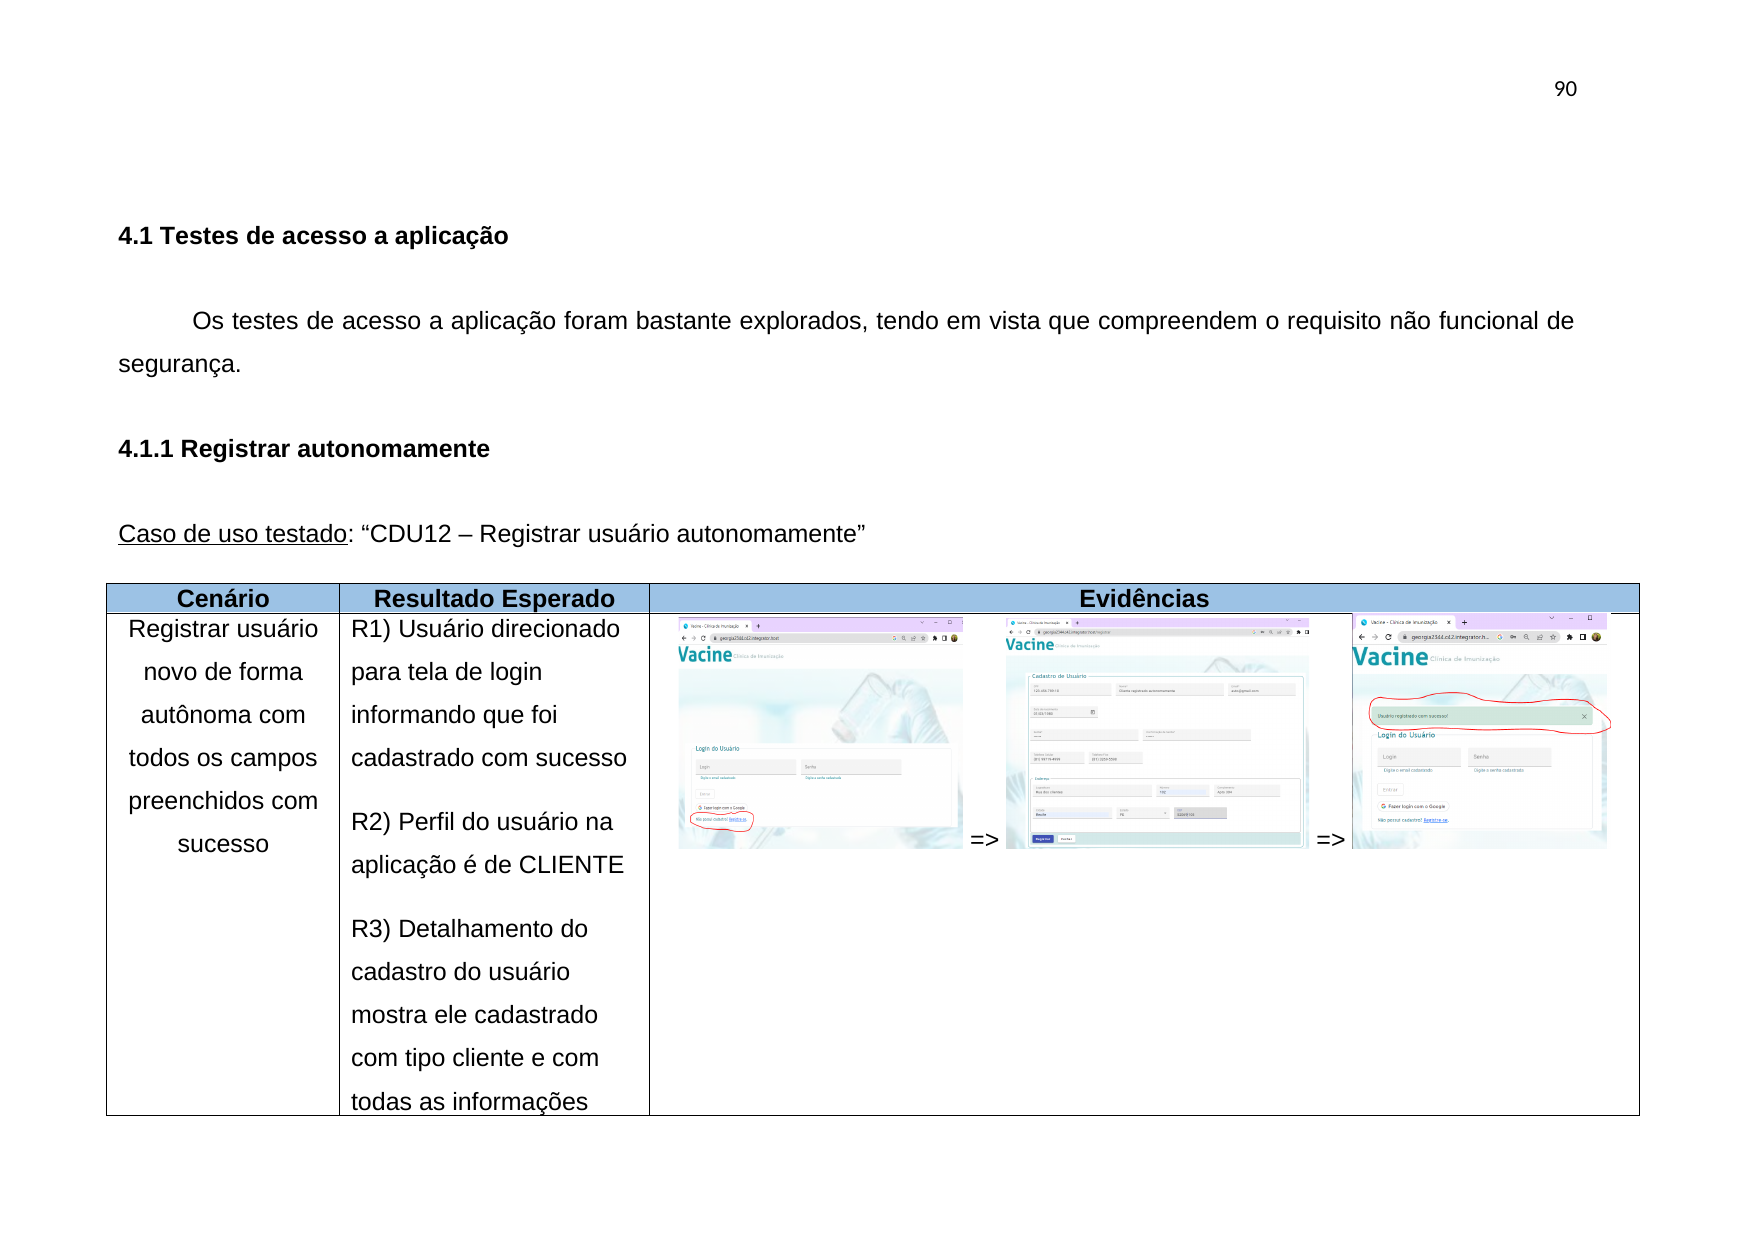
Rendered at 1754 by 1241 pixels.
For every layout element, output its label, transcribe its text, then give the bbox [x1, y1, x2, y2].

text Os testes de acesso a aplicação foram bastante explorados, tendo em vista que compreendem o requisito não funcional de segurança. [118, 306, 1577, 378]
picture [1352, 613, 1611, 849]
text 4.1 Testes de acesso a aplicação [118, 221, 1577, 250]
text 4.1.1 Registrar autonomamente [118, 434, 1577, 463]
picture [1006, 618, 1310, 849]
text Caso de uso testado: “CDU12 – Registrar usuário autonomamente” [118, 519, 1577, 547]
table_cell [107, 614, 339, 1115]
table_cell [340, 614, 649, 1115]
table_header Resultado Esperado [340, 584, 649, 612]
table_header Cenário [107, 584, 339, 612]
table_cell => => => [650, 614, 1639, 1115]
table_header Evidências [650, 584, 1639, 612]
picture [678, 617, 963, 849]
